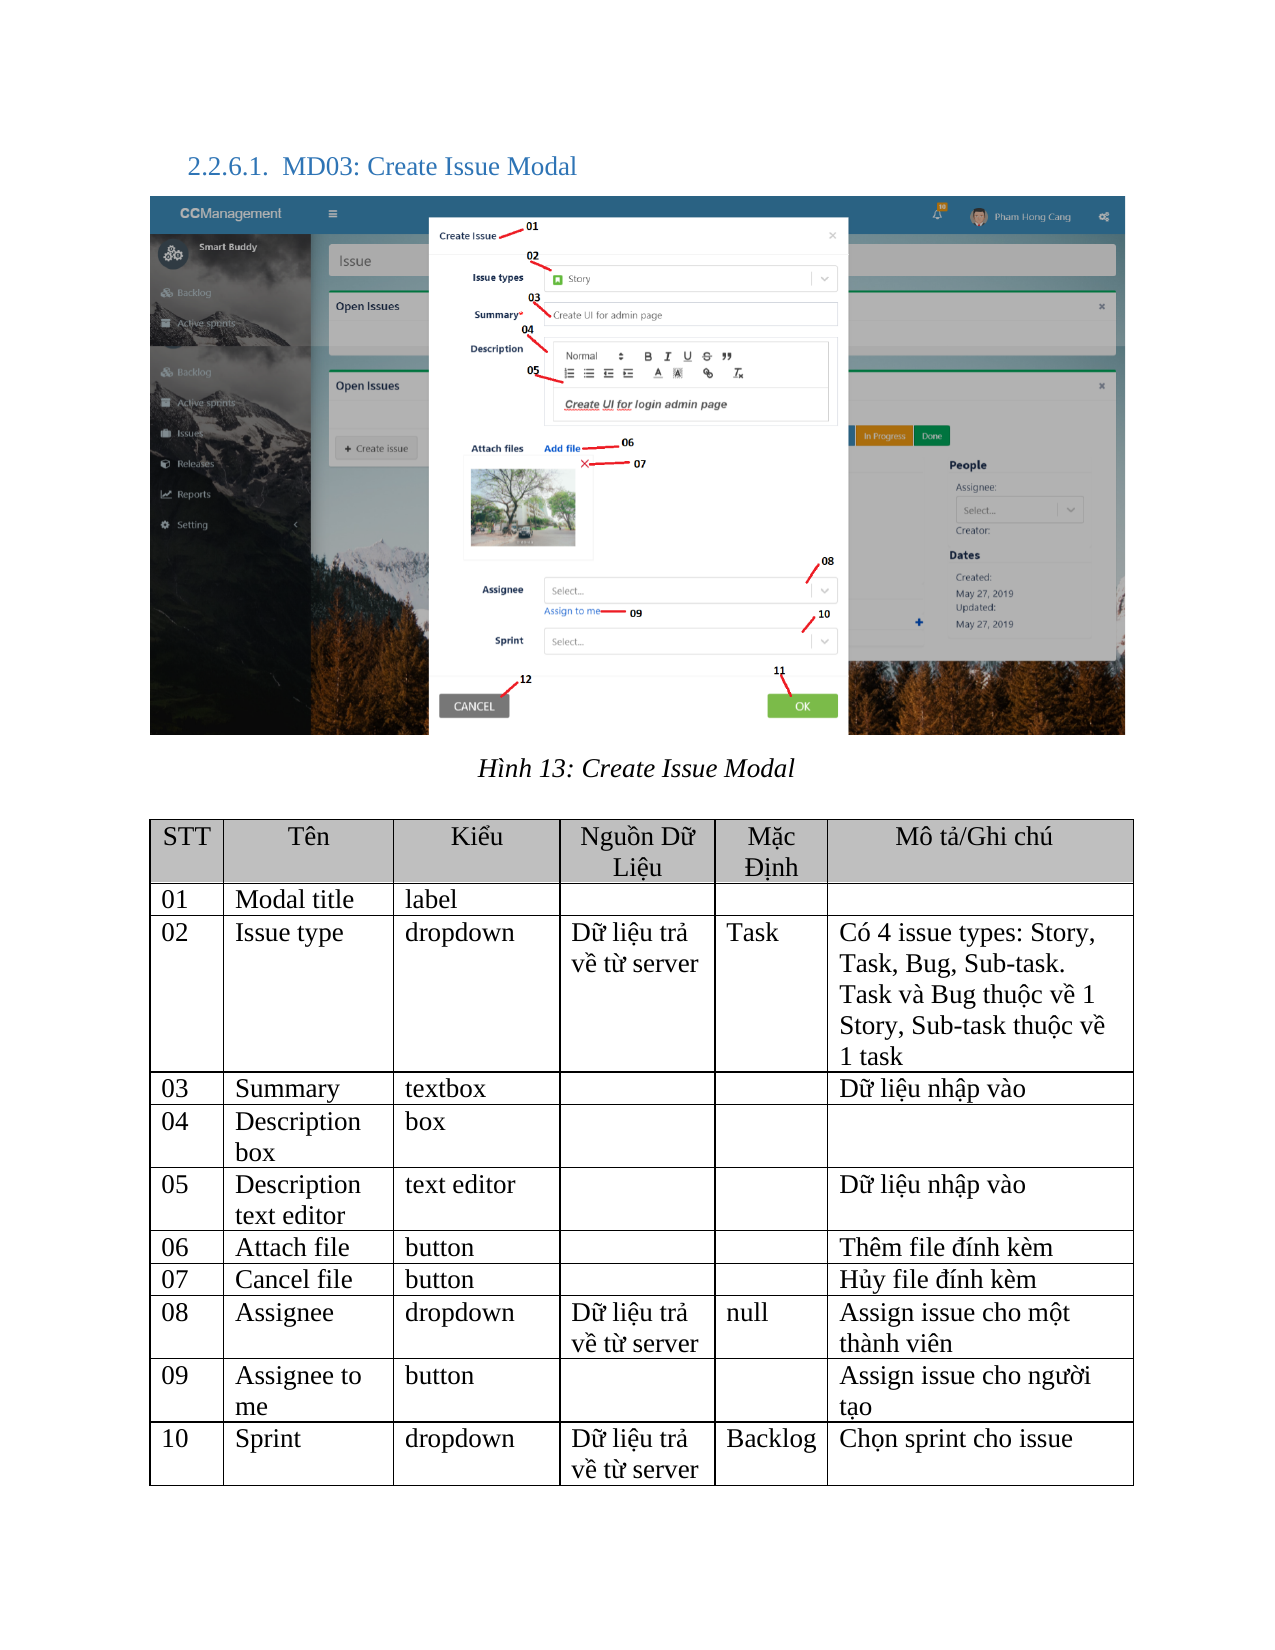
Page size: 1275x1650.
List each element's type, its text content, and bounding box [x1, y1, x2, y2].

table_cell [716, 1231, 827, 1262]
table_cell text editor [394, 1168, 559, 1230]
table_cell Attach file [224, 1231, 393, 1262]
table_cell Assign issue cho người tạo [828, 1359, 1133, 1421]
table_header Tên [224, 820, 393, 882]
table_cell dropdown [394, 1296, 559, 1358]
table_cell Cancel file [224, 1264, 393, 1295]
table_cell [561, 1264, 714, 1295]
table_cell Dữ liệu trả về từ server [561, 916, 714, 1071]
table_cell [828, 1105, 1133, 1167]
table_cell [561, 1168, 714, 1230]
table_cell [716, 1168, 827, 1230]
table_cell 08 [151, 1296, 223, 1358]
table_cell [828, 884, 1133, 915]
subtitle MD03: Create Issue Modal [187, 150, 1125, 181]
table_cell 05 [151, 1168, 223, 1230]
table_header Nguồn Dữ Liệu [561, 820, 714, 882]
table_cell 03 [151, 1073, 223, 1104]
table_cell Hủy file đính kèm [828, 1264, 1133, 1295]
table_cell 04 [151, 1105, 223, 1167]
picture [150, 196, 1125, 735]
table_header STT [151, 820, 223, 882]
table_cell Sprint [224, 1423, 393, 1485]
table_header Mô tả/Ghi chú [828, 820, 1133, 882]
table_cell Summary [224, 1073, 393, 1104]
table_cell [716, 1264, 827, 1295]
table_cell Assignee [224, 1296, 393, 1358]
table_cell Modal title [224, 884, 393, 915]
table_cell [561, 1105, 714, 1167]
table_cell button [394, 1359, 559, 1421]
table_cell dropdown [394, 916, 559, 1071]
table_cell Dữ liệu trả về từ server [561, 1296, 714, 1358]
table_cell textbox [394, 1073, 559, 1104]
table_cell Thêm file đính kèm [828, 1231, 1133, 1262]
table_cell 01 [151, 884, 223, 915]
text Hình 13: Create Issue Modal [150, 752, 1125, 783]
table_cell Backlog [716, 1423, 827, 1485]
table_cell [561, 1231, 714, 1262]
table_cell Assign issue cho một thành viên [828, 1296, 1133, 1358]
table_cell [716, 1105, 827, 1167]
table_cell 09 [151, 1359, 223, 1421]
table_cell label [394, 884, 559, 915]
table_cell dropdown [394, 1423, 559, 1485]
table_header Mặc Định [716, 820, 827, 882]
table_cell button [394, 1231, 559, 1262]
table_cell [561, 1073, 714, 1104]
table_cell Dữ liệu nhập vào [828, 1168, 1133, 1230]
table_cell Description text editor [224, 1168, 393, 1230]
table_cell [716, 1073, 827, 1104]
table_cell [716, 884, 827, 915]
table_cell Dữ liệu trả về từ server [561, 1423, 714, 1485]
table_cell 07 [151, 1264, 223, 1295]
table_cell 06 [151, 1231, 223, 1262]
table_header Kiểu [394, 820, 559, 882]
table_cell Assignee to me [224, 1359, 393, 1421]
table_cell box [394, 1105, 559, 1167]
table_cell Description box [224, 1105, 393, 1167]
table_cell Dữ liệu nhập vào [828, 1073, 1133, 1104]
table_cell [716, 1359, 827, 1421]
table_cell Issue type [224, 916, 393, 1071]
table_cell [561, 884, 714, 915]
table_cell button [394, 1264, 559, 1295]
table_cell 10 [151, 1423, 223, 1485]
table_cell Task [716, 916, 827, 1071]
table_cell 02 [151, 916, 223, 1071]
table_cell Có 4 issue types: Story, Task, Bug, Sub-task. Task và Bug thuộc về 1 Story, Sub-task thuộc về 1 task [828, 916, 1133, 1071]
table_cell null [716, 1296, 827, 1358]
table_cell Chọn sprint cho issue [828, 1423, 1133, 1485]
table_cell [561, 1359, 714, 1421]
